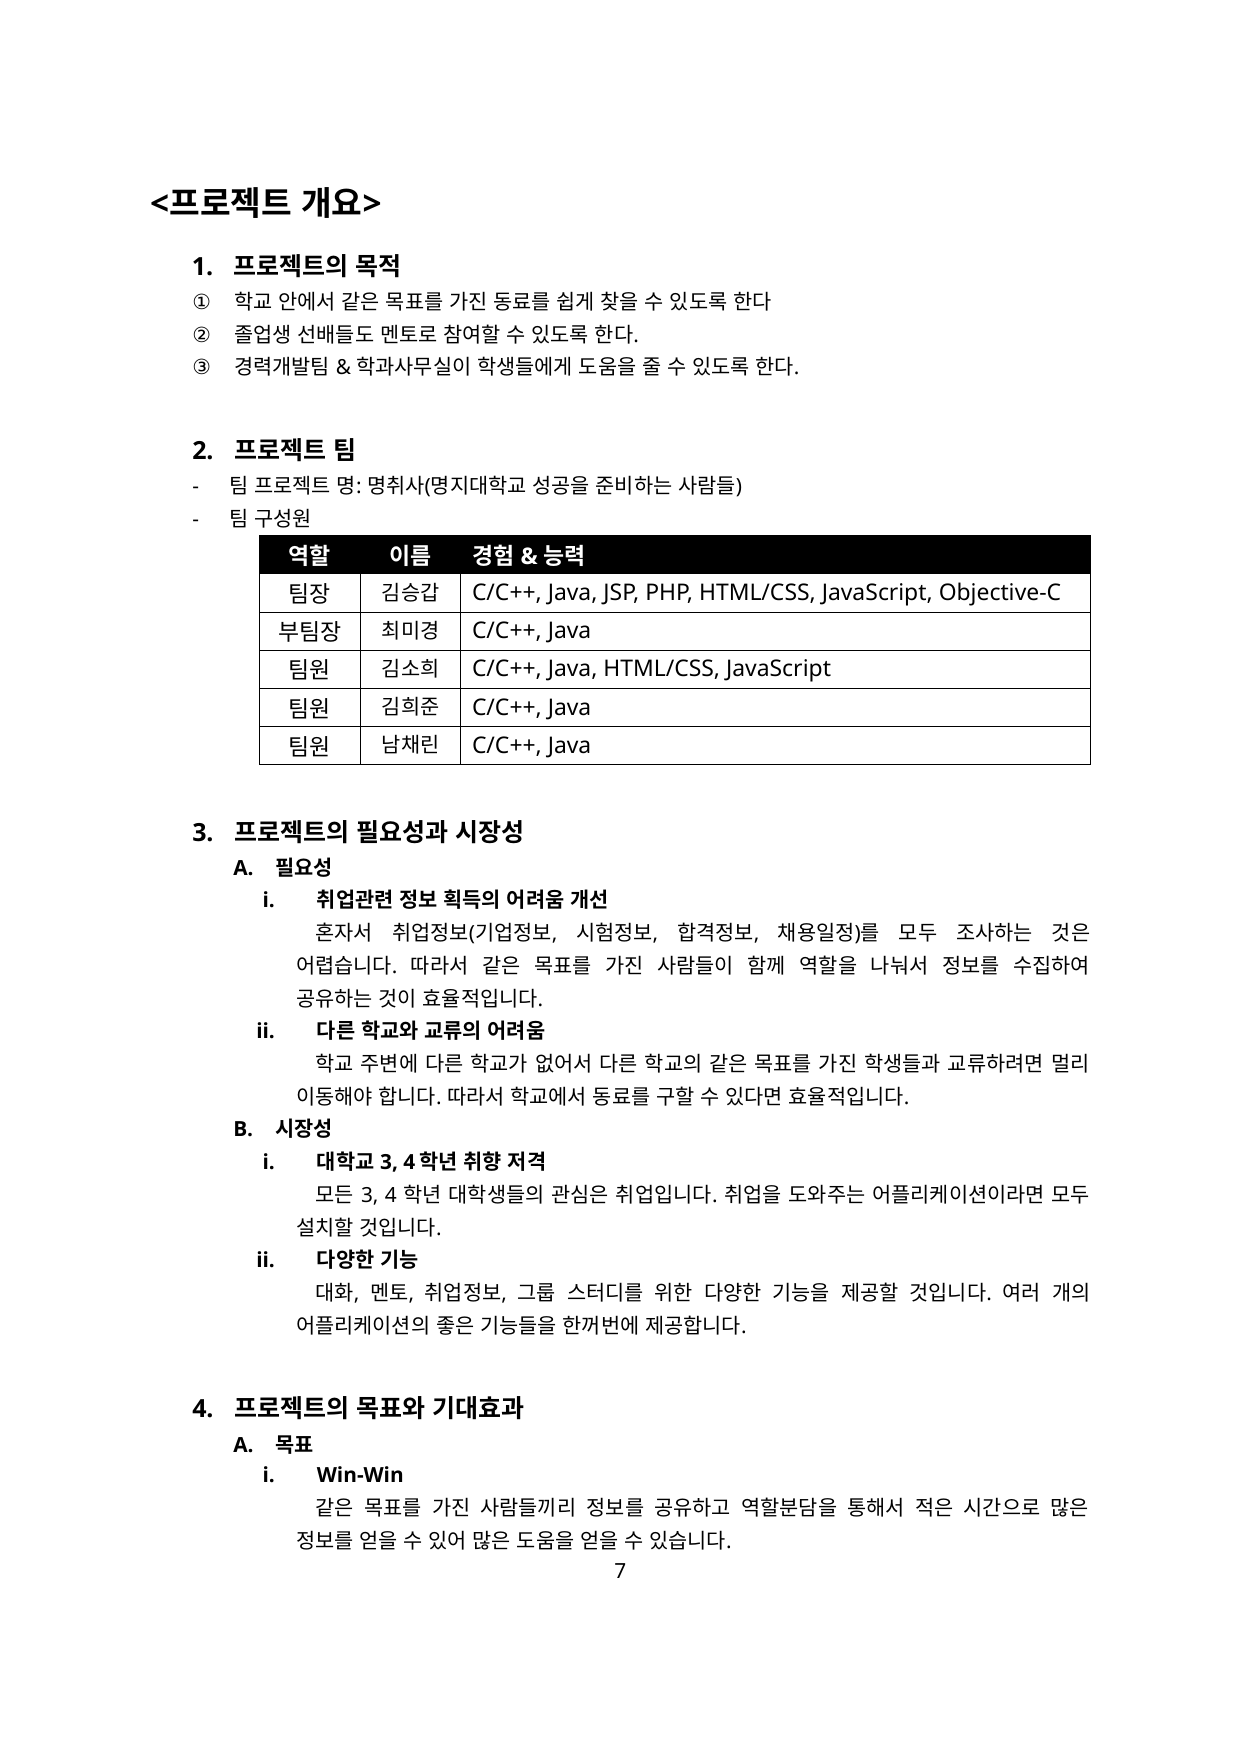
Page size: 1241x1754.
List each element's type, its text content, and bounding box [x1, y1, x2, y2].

list 취업관련 정보 획득의 어려움 개선 [275, 884, 1090, 914]
list 다른 학교와 교류의 어려움 [275, 1014, 1090, 1045]
table_cell 부팀장 [260, 613, 360, 649]
text <프로젝트 개요> [150, 177, 1090, 226]
text 학교 주변에 다른 학교가 없어서 다른 학교의 같은 목표를 가진 학생들과 교류하려면 멀리 이동해야 합니다. 따라서 학교에서 동료를 구할 수 있다면 효율적입니다. [296, 1047, 1090, 1110]
table_cell C/C++, Java [461, 689, 1090, 726]
list 시장성 [233, 1113, 1090, 1143]
list 다양한 기능 [275, 1243, 1090, 1274]
table_cell 최미경 [361, 613, 460, 649]
table_cell 팀원 [260, 689, 360, 726]
list 목표 [233, 1428, 1090, 1458]
table_cell C/C++, Java, HTML/CSS, JavaScript [461, 651, 1090, 688]
text 같은 목표를 가진 사람들끼리 정보를 공유하고 역할분담을 통해서 적은 시간으로 많은 정보를 얻을 수 있어 많은 도움을 얻을 수 있습니다. [296, 1491, 1090, 1554]
list 대학교 3, 4학년 취향 저격 [275, 1145, 1090, 1176]
list 졸업생 선배들도 멘토로 참여할 수 있도록 한다. [192, 318, 1090, 348]
text 혼자서 취업정보(기업정보, 시험정보, 합격정보, 채용일정)를 모두 조사하는 것은 어렵습니다. 따라서 같은 목표를 가진 사람들이 함께 역할을 나눠서 정보를 수집하여 공유하는 것이 효율적입니다. [296, 916, 1090, 1012]
table_cell 김승갑 [361, 574, 460, 611]
table_header 역할 [260, 536, 360, 573]
table_cell 팀장 [260, 574, 360, 611]
text 프로젝트의 목표와 기대효과 [192, 1389, 1069, 1425]
list 학교 안에서 같은 목표를 가진 동료를 쉽게 찾을 수 있도록 한다 [192, 285, 1090, 316]
table_header 경험 & 능력 [461, 536, 1090, 573]
list 팀 구성원 [192, 502, 1090, 533]
list 필요성 [233, 851, 1090, 881]
text 대화, 멘토, 취업정보, 그룹 스터디를 위한 다양한 기능을 제공할 것입니다. 여러 개의 어플리케이션의 좋은 기능들을 한꺼번에 제공합니다. [296, 1276, 1090, 1339]
table_cell 팀원 [260, 727, 360, 764]
table_cell C/C++, Java [461, 613, 1090, 649]
table_cell 남채린 [361, 727, 460, 764]
table_cell C/C++, Java, JSP, PHP, HTML/CSS, JavaScript, Objective-C [461, 574, 1090, 611]
list 경력개발팀 & 학과사무실이 학생들에게 도움을 줄 수 있도록 한다. [192, 351, 1090, 381]
text 모든 3, 4 학년 대학생들의 관심은 취업입니다. 취업을 도와주는 어플리케이션이라면 모두 설치할 것입니다. [296, 1178, 1090, 1241]
table_cell 김희준 [361, 689, 460, 726]
table_cell 김소희 [361, 651, 460, 688]
table_cell C/C++, Java [461, 727, 1090, 764]
text 프로젝트 팀 [192, 431, 1069, 467]
table_cell 팀원 [260, 651, 360, 688]
text 프로젝트의 필요성과 시장성 [192, 812, 1069, 848]
list 프로젝트의 목적 [192, 246, 1069, 282]
table_header 이름 [361, 536, 460, 573]
list Win-Win [275, 1461, 1090, 1489]
list 팀 프로젝트 명: 명취사(명지대학교 성공을 준비하는 사람들) [192, 470, 1090, 500]
